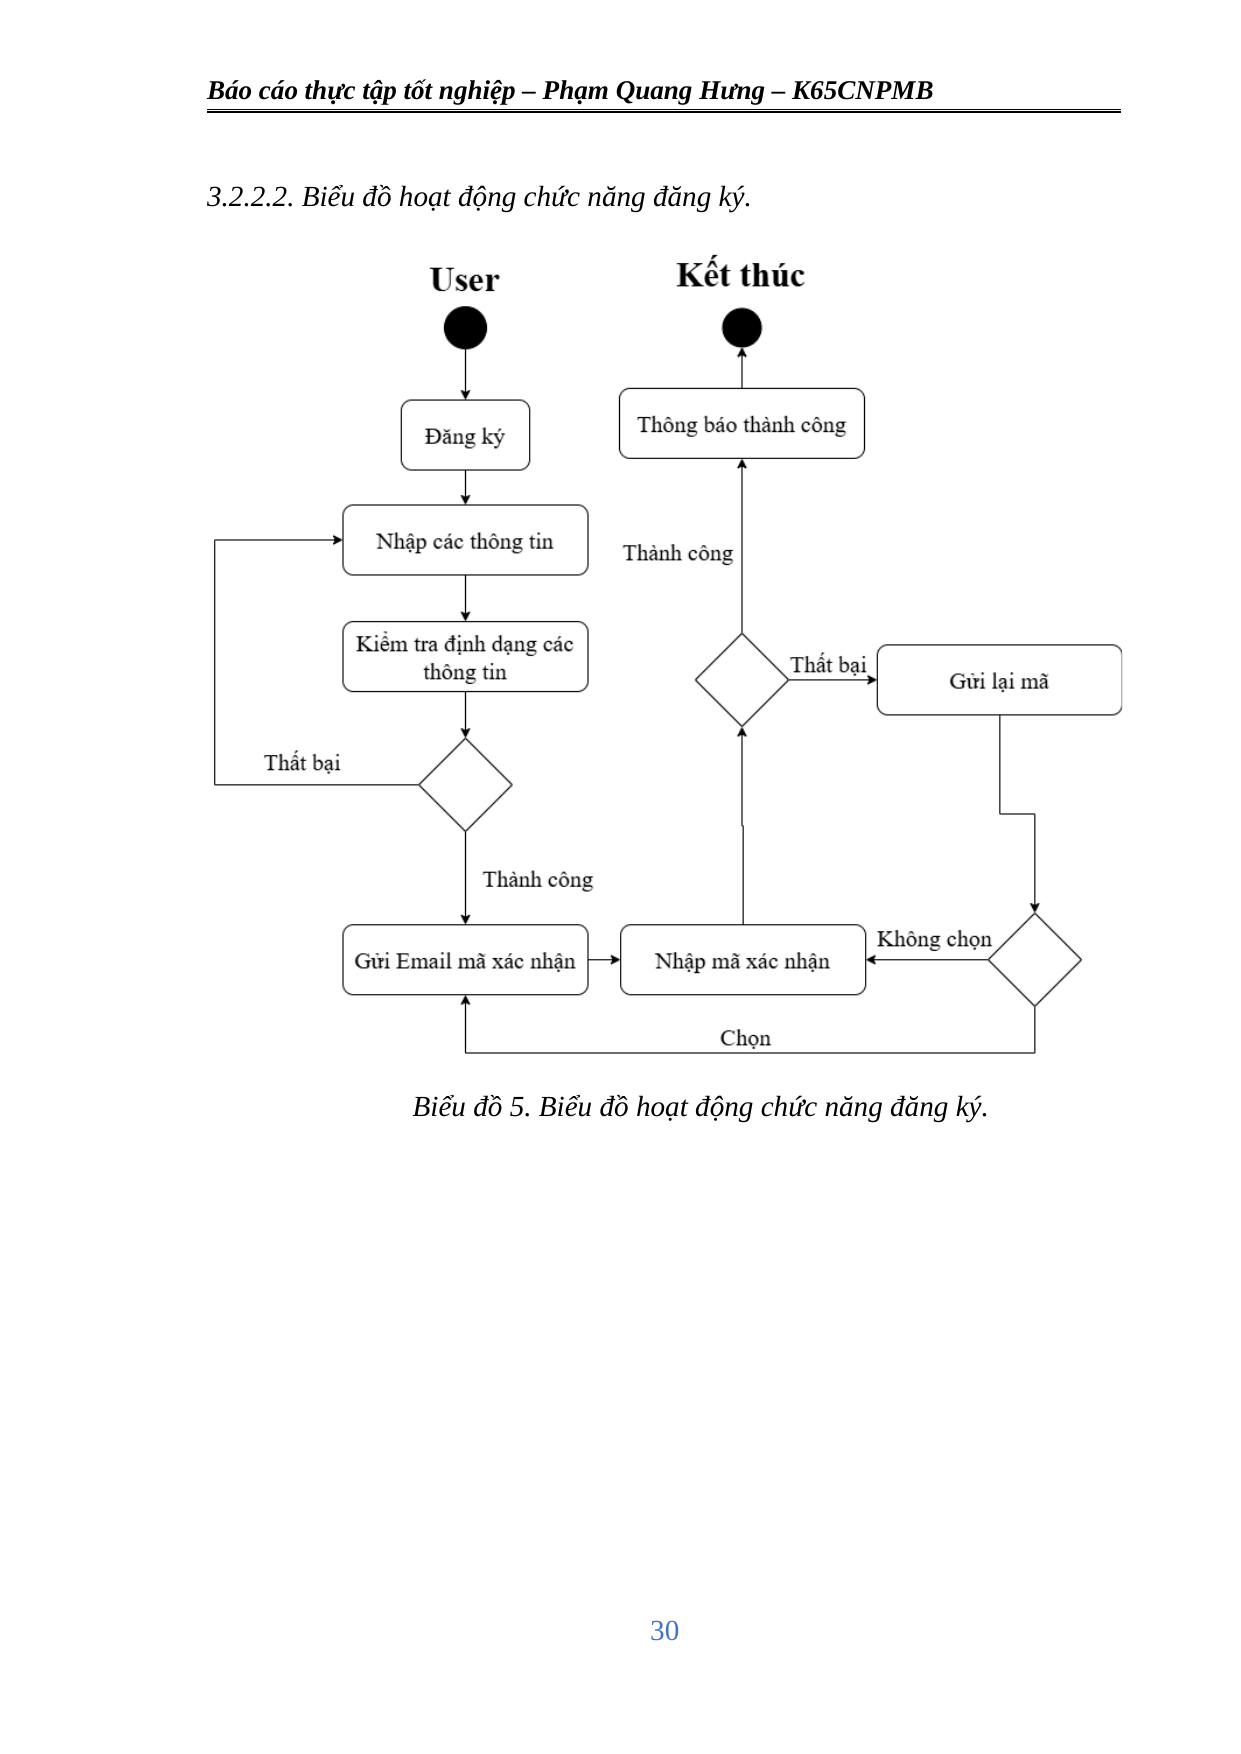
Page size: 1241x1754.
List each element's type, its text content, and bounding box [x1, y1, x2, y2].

subtitle 3.2.2.2. Biểu đồ hoạt động chức năng đăng ký. [207, 179, 1122, 213]
picture [206, 227, 1123, 1063]
subtitle Biểu đồ 5. Biểu đồ hoạt động chức năng đăng ký. [282, 1089, 1122, 1123]
